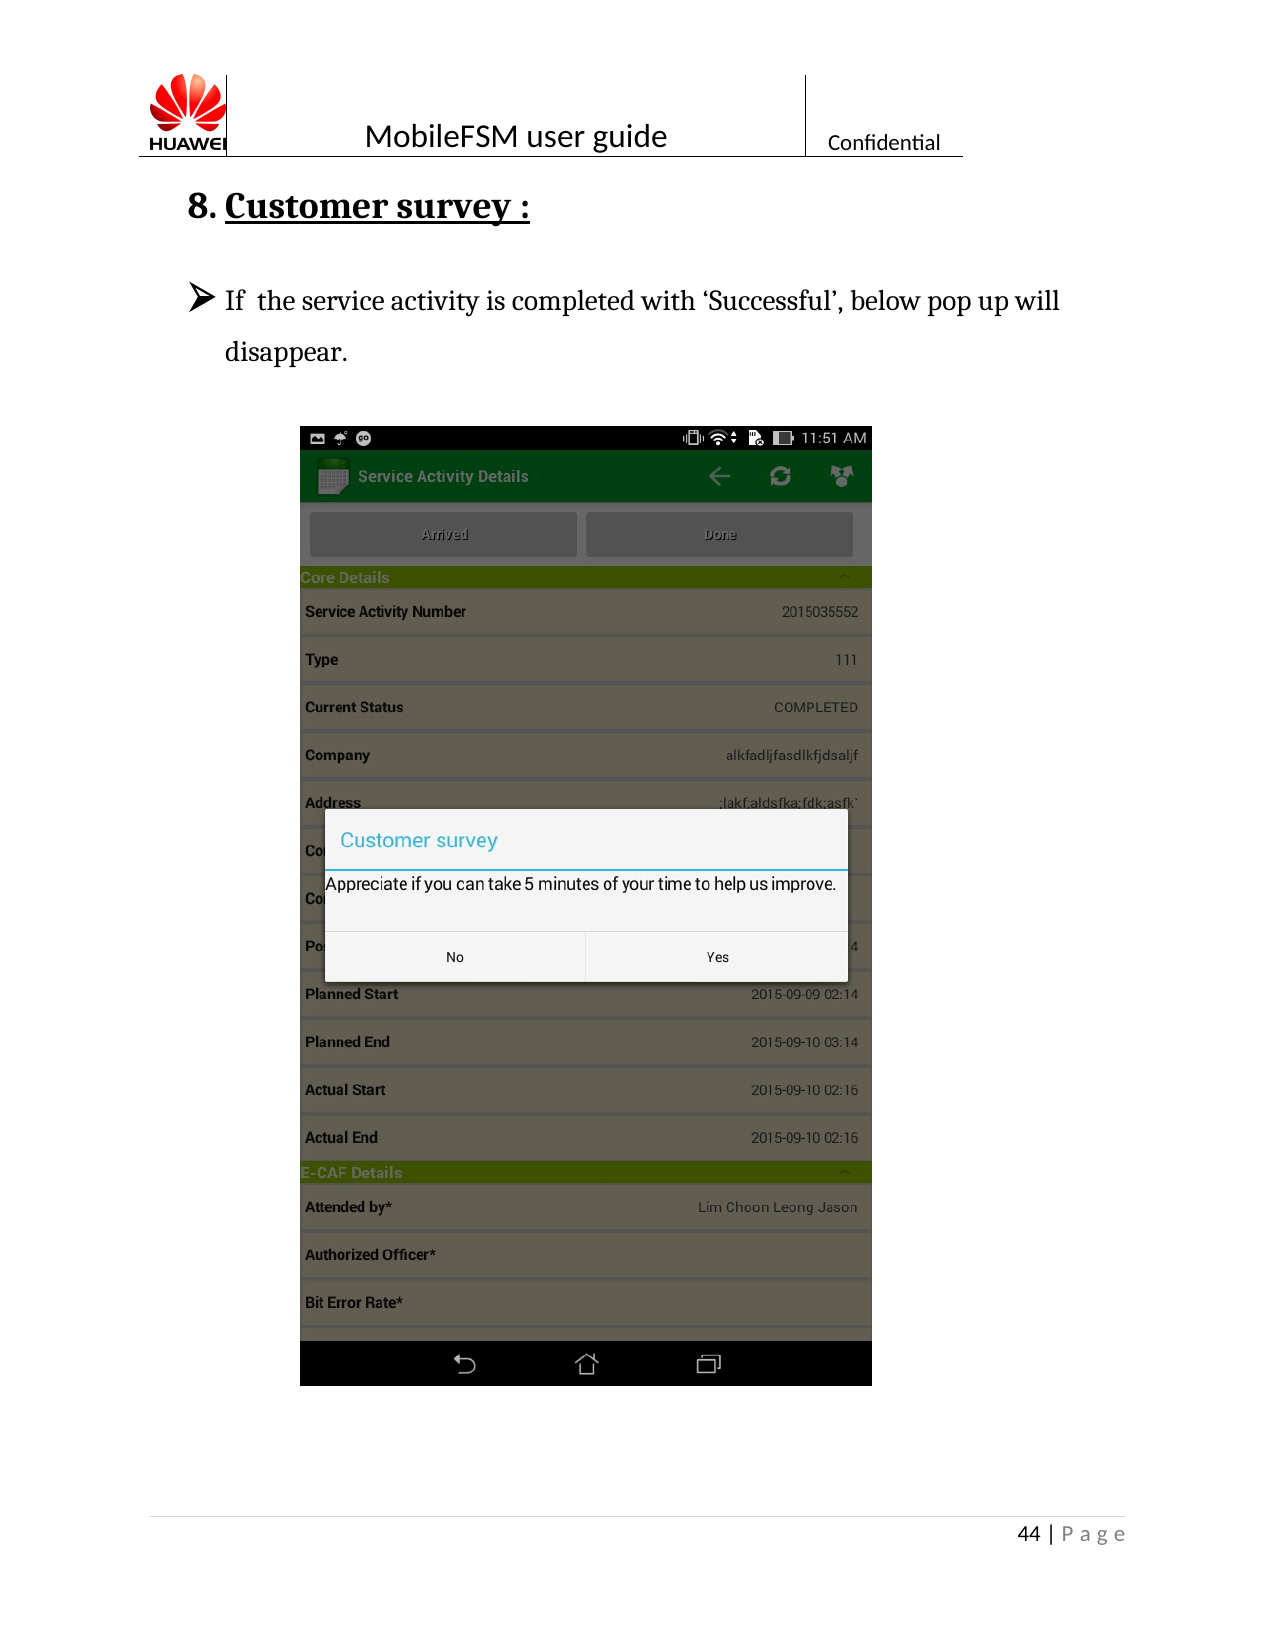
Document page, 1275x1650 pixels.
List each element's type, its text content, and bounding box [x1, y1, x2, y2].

picture [150, 74, 226, 150]
list Customer survey : [187, 185, 1125, 228]
picture [300, 426, 872, 1386]
list If the service activity is completed with ‘Successful’, below pop up will disappear. [187, 284, 1125, 369]
